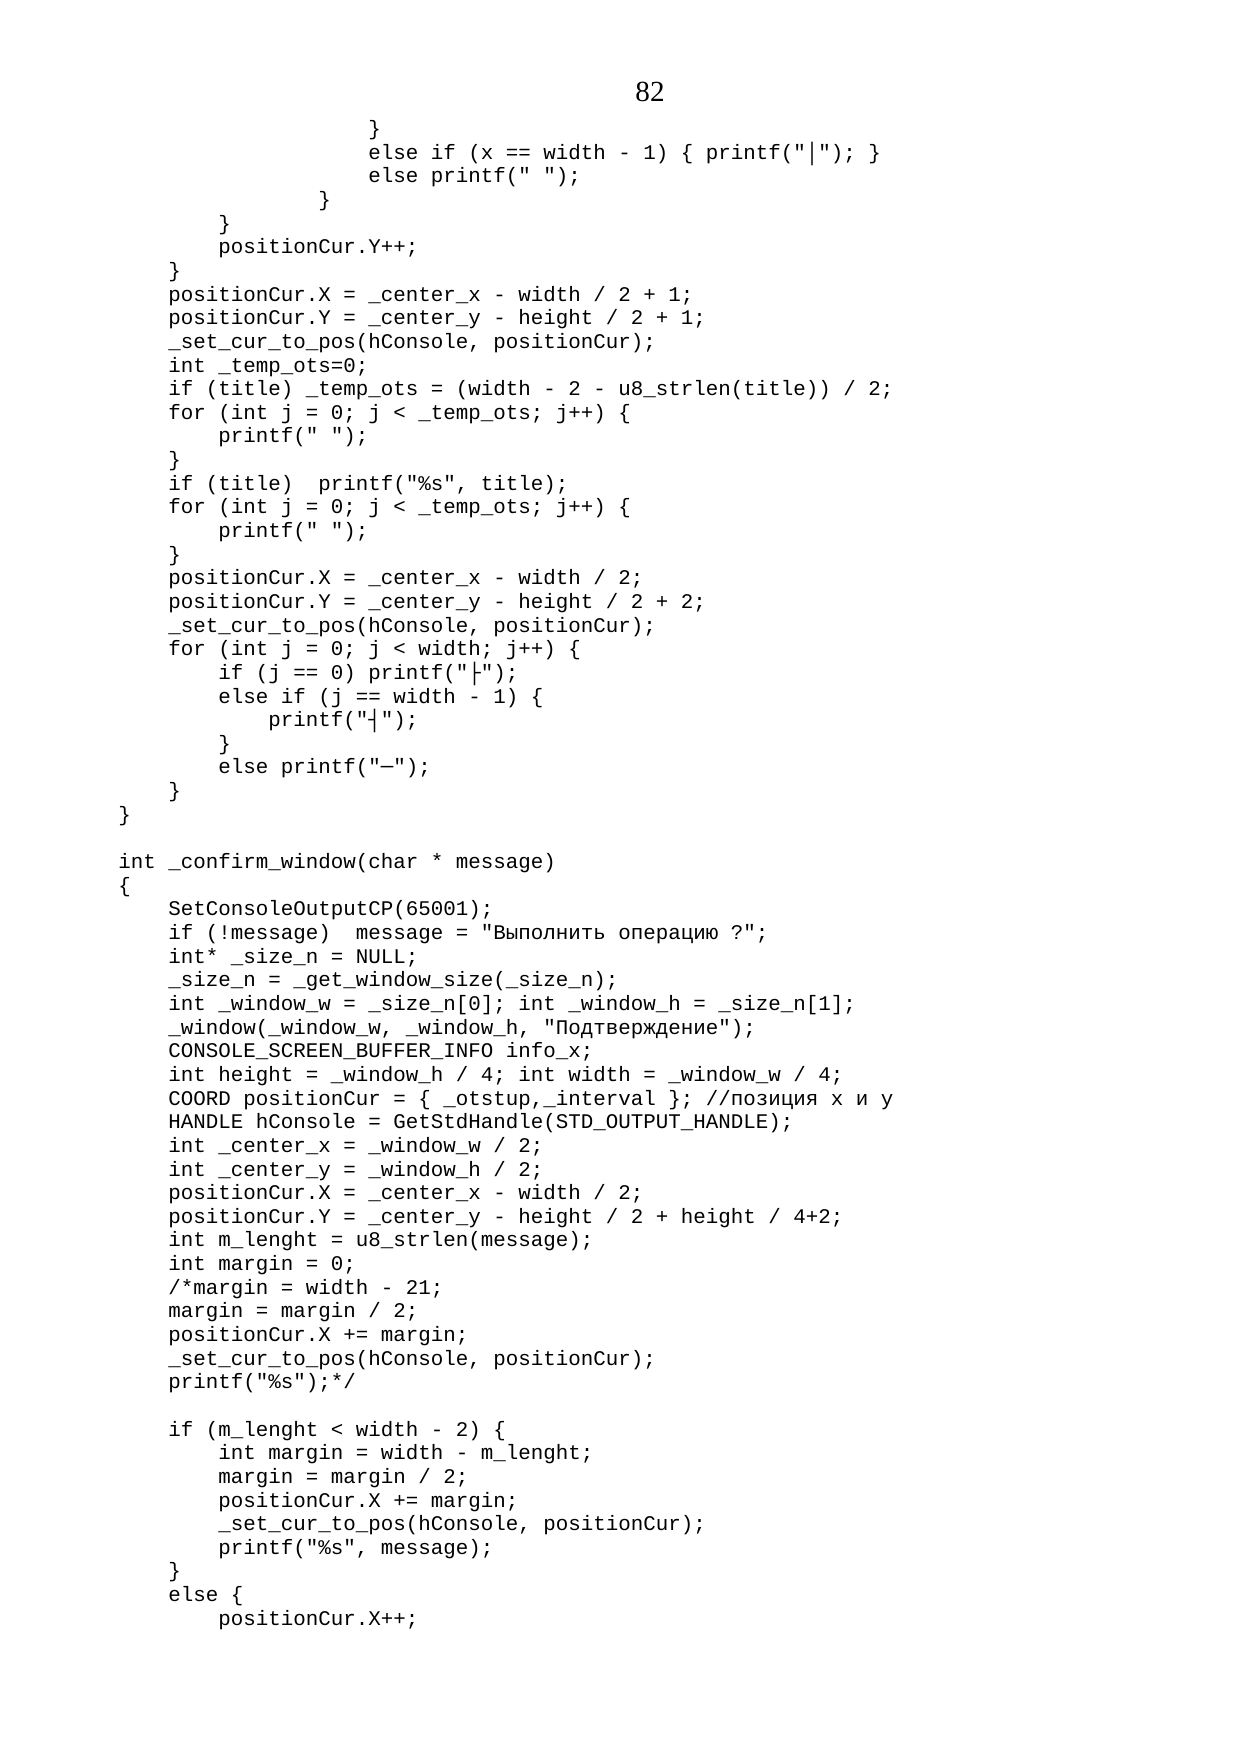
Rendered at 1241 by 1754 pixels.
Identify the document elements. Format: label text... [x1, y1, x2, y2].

text margin = margin / 2; [118, 1466, 1181, 1489]
text positionCur.X += margin; [118, 1489, 1181, 1513]
text int _confirm_window(char * message) [118, 851, 1181, 875]
text int margin = 0; [118, 1253, 1181, 1277]
text else printf(" "); [118, 165, 1181, 189]
text int _center_y = _window_h / 2; [118, 1158, 1181, 1182]
text _size_n = _get_window_size(_size_n); [118, 969, 1181, 993]
text printf("%s");*/ [118, 1371, 1181, 1395]
text } [118, 189, 1181, 213]
text } [118, 780, 1181, 804]
text margin = margin / 2; [118, 1300, 1181, 1324]
text printf("%s", message); [118, 1537, 1181, 1561]
text for (int j = 0; j < _temp_ots; j++) { [118, 402, 1181, 426]
text _window(_window_w, _window_h, "Подтверждение"); [118, 1017, 1181, 1040]
text COORD positionCur = { _otstup,_interval }; //позиция x и y [118, 1088, 1181, 1111]
text else printf("─"); [118, 757, 1181, 780]
text if (title) printf("%s", title); [118, 473, 1181, 496]
text printf(" "); [118, 520, 1181, 544]
text if (m_lenght < width - 2) { [118, 1419, 1181, 1442]
text else if (x == width - 1) { printf("│"); } [118, 142, 811, 165]
text } [118, 733, 1181, 757]
text CONSOLE_SCREEN_BUFFER_INFO info_x; [118, 1040, 1181, 1064]
text int* _size_n = NULL; [118, 946, 1181, 969]
text /*margin = width - 21; [118, 1277, 1181, 1300]
text if (j == 0) printf("├"); [118, 662, 1181, 686]
text int _center_x = _window_w / 2; [118, 1135, 1181, 1158]
text positionCur.X++; [118, 1608, 1181, 1631]
text positionCur.X += margin; [118, 1324, 1181, 1348]
text _set_cur_to_pos(hConsole, positionCur); [118, 1513, 1181, 1537]
text positionCur.X = _center_x - width / 2; [118, 1182, 1181, 1206]
text positionCur.Y++; [118, 236, 1181, 260]
text } [118, 118, 1181, 142]
text } [118, 449, 1181, 473]
text positionCur.X = _center_x - width / 2 + 1; [118, 284, 1181, 307]
text } [118, 544, 1181, 567]
text if (title) _temp_ots = (width - 2 - u8_strlen(title)) / 2; [118, 378, 1181, 402]
text int _temp_ots=0; [118, 354, 1181, 378]
text _set_cur_to_pos(hConsole, positionCur); [118, 615, 1181, 638]
text positionCur.Y = _center_y - height / 2 + 2; [118, 591, 1181, 615]
text } [118, 260, 1181, 284]
text HANDLE hConsole = GetStdHandle(STD_OUTPUT_HANDLE); [118, 1111, 1181, 1135]
text positionCur.Y = _center_y - height / 2 + height / 4+2; [118, 1206, 1181, 1229]
text positionCur.X = _center_x - width / 2; [118, 567, 1181, 591]
text int margin = width - m_lenght; [118, 1442, 1181, 1466]
text else if (x == width - 1) { printf("│"); } [812, 142, 1181, 165]
text } [118, 1561, 1181, 1584]
text else if (j == width - 1) { [118, 686, 1181, 709]
text printf(" "); [118, 426, 1181, 449]
text { [118, 875, 1181, 898]
text int _window_w = _size_n[0]; int _window_h = _size_n[1]; [118, 993, 1181, 1017]
text else { [118, 1584, 1181, 1608]
text printf("┤"); [118, 709, 1181, 733]
text for (int j = 0; j < width; j++) { [118, 638, 1181, 662]
text _set_cur_to_pos(hConsole, positionCur); [118, 1348, 1181, 1371]
text int m_lenght = u8_strlen(message); [118, 1229, 1181, 1253]
text _set_cur_to_pos(hConsole, positionCur); [118, 331, 1181, 354]
text for (int j = 0; j < _temp_ots; j++) { [118, 496, 1181, 520]
text } [118, 804, 1181, 827]
text if (!message) message = "Выполнить операцию ?"; [118, 922, 1181, 946]
text positionCur.Y = _center_y - height / 2 + 1; [118, 307, 1181, 331]
text } [118, 213, 1181, 236]
text SetConsoleOutputCP(65001); [118, 898, 1181, 922]
text int height = _window_h / 4; int width = _window_w / 4; [118, 1064, 1181, 1088]
